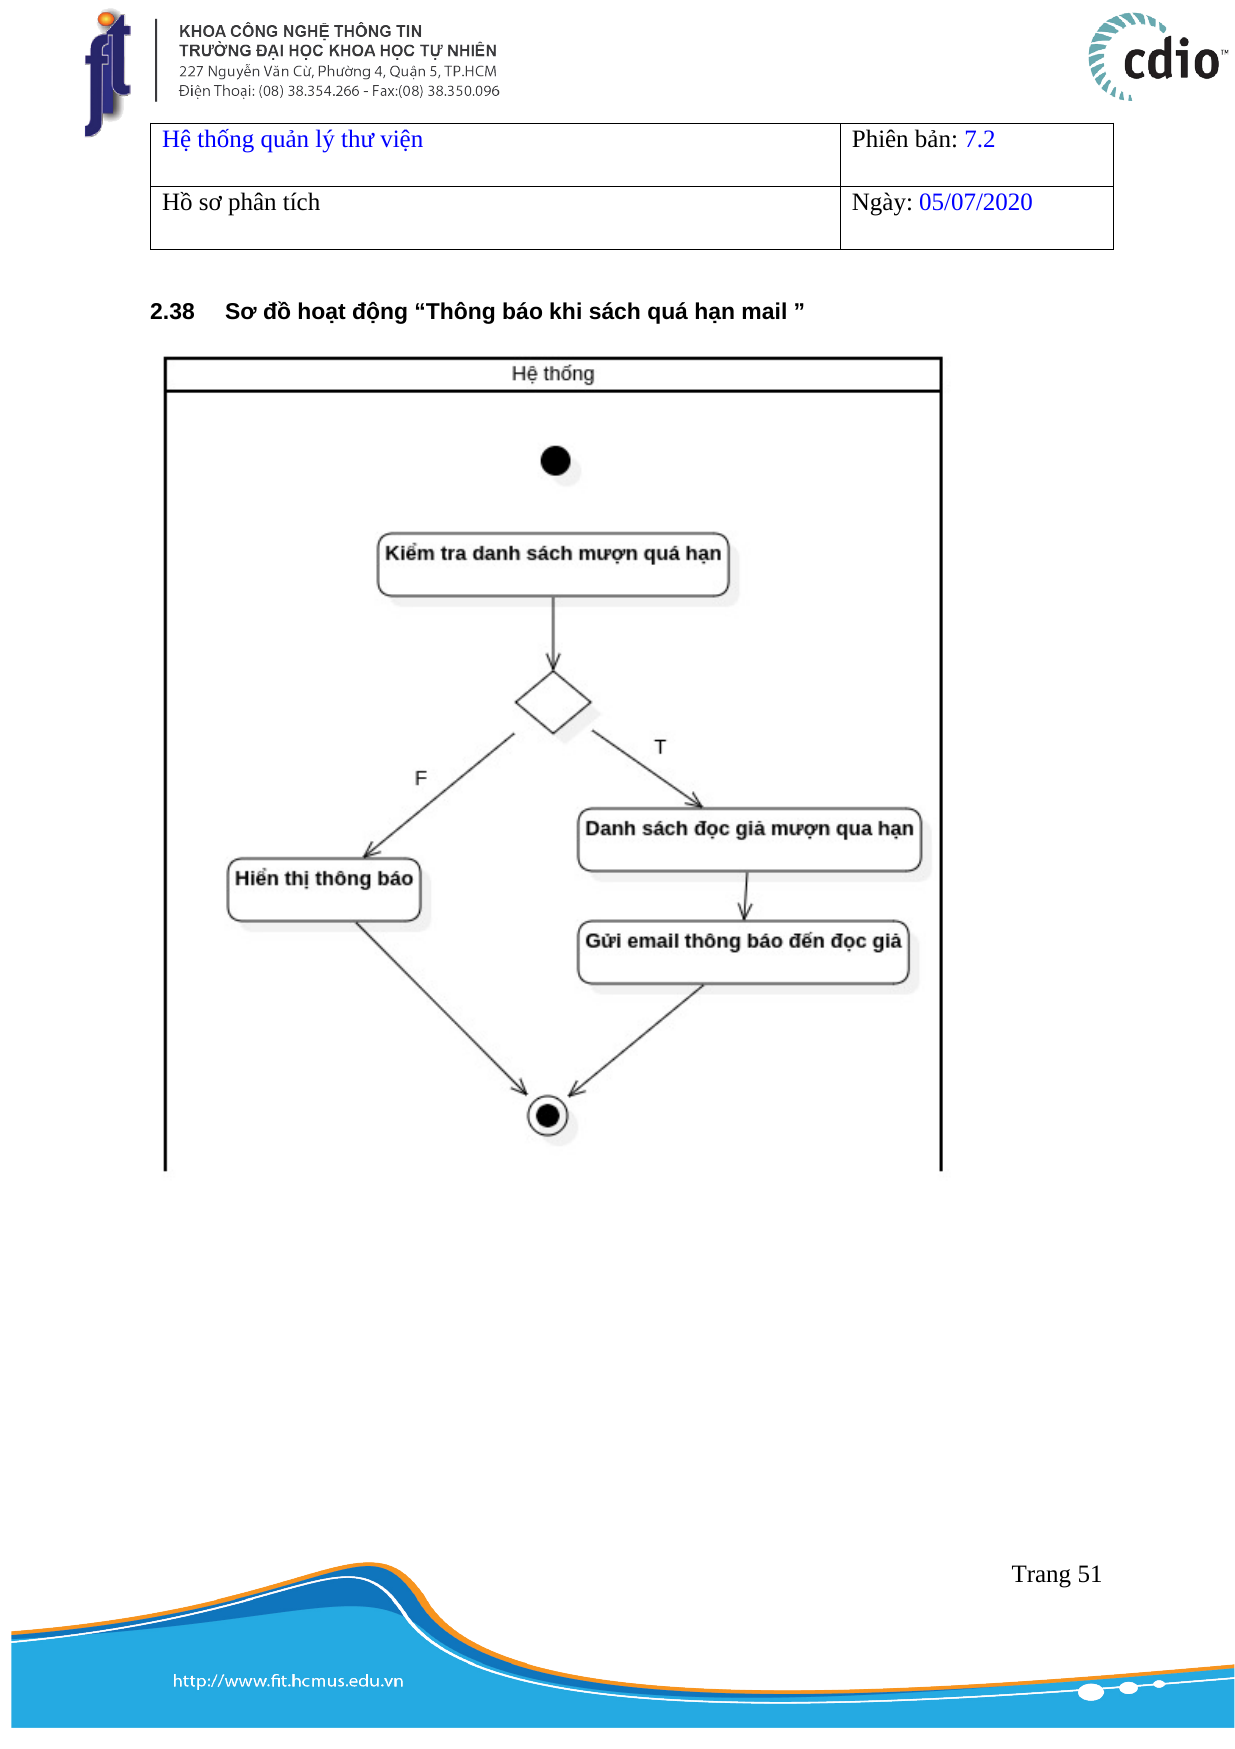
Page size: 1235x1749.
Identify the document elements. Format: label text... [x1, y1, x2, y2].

picture [11, 1558, 1235, 1728]
subtitle Sơ đồ hoạt động “Thông báo khi sách quá hạn mail ” [150, 298, 1084, 324]
picture [151, 124, 840, 161]
picture [150, 343, 1004, 1234]
picture [841, 124, 1113, 161]
picture [61, 2, 1235, 161]
